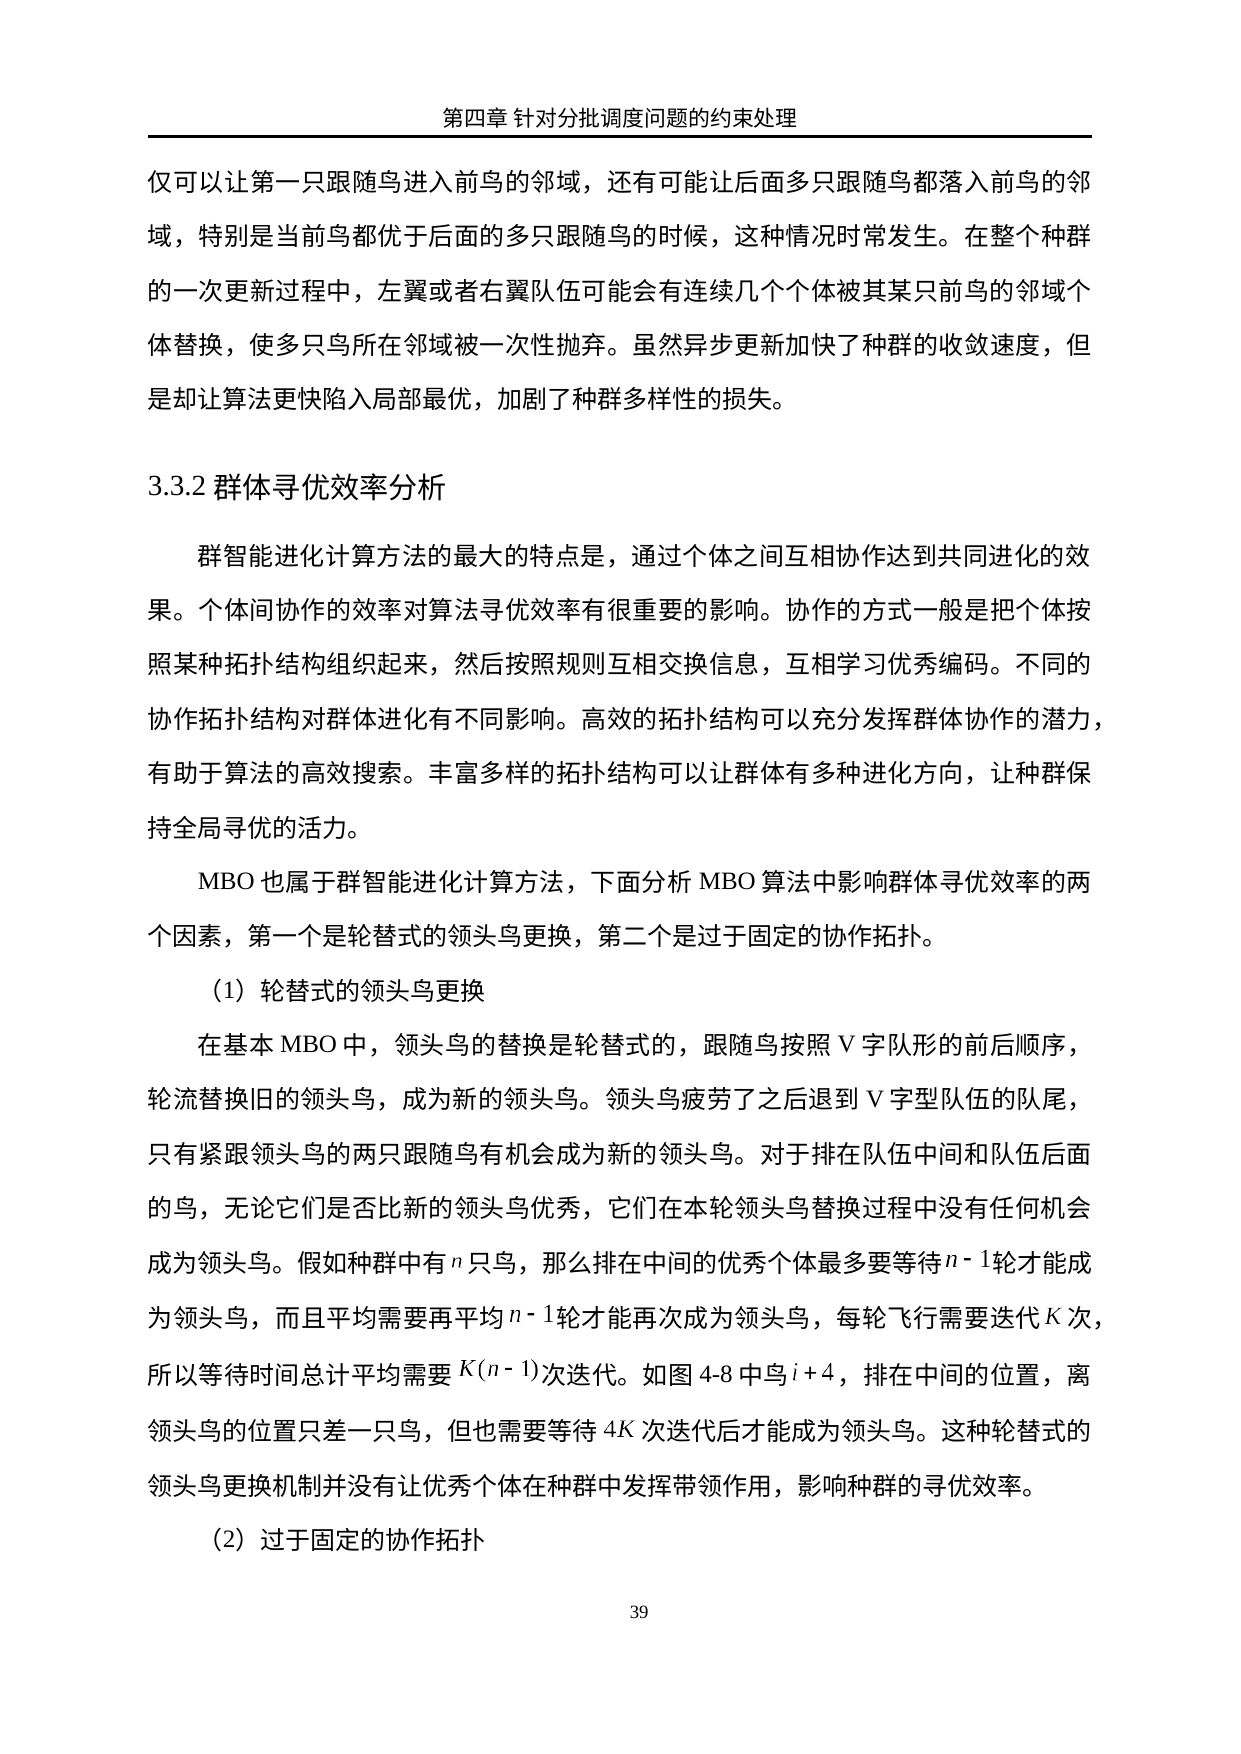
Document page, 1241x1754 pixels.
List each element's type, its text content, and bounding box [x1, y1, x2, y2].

subtitle 3.3.2 群体寻优效率分析 [148, 451, 1092, 519]
text （2）过于固定的协作拓扑 [148, 1521, 1092, 1557]
text MBO也属于群智能进化计算方法，下面分析MBO算法中影响群体寻优效率的两个因素，第一个是轮替式的领头鸟更换，第二个是过于固定的协作拓扑。 [148, 862, 1092, 953]
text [148, 162, 1092, 416]
text 群智能进化计算方法的最大的特点是，通过个体之间互相协作达到共同进化的效果。个体间协作的效率对算法寻优效率有很重要的影响。协作的方式一般是把个体按照某种拓扑结构组织起来，然后按照规则互相交换信息，互相学习优秀编码。不同的协作拓扑结构对群体进化有不同影响。高效的拓扑结构可以充分发挥群体协作的潜力，有助于算法的高效搜索。丰富多样的拓扑结构可以让群体有多种进化方向，让种群保持全局寻优的活力。 [148, 536, 1092, 844]
text （1）轮替式的领头鸟更换 [148, 971, 1092, 1007]
text 在基本MBO中，领头鸟的替换是轮替式的，跟随鸟按照V字队形的前后顺序，轮流替换旧的领头鸟，成为新的领头鸟。领头鸟疲劳了之后退到V字型队伍的队尾，只有紧跟领头鸟的两只跟随鸟有机会成为新的领头鸟。对于排在队伍中间和队伍后面的鸟，无论它们是否比新的领头鸟优秀，它们在本轮领头鸟替换过程中没有任何机会成为领头鸟。假如种群中有只鸟，那么排在中间的优秀个体最多要等待轮才能成为领头鸟，而且平均需要再平均轮才能再次成为领头鸟，每轮飞行需要迭代次，所以等待时间总计平均需要次迭代。如图4-8中鸟，排在中间的位置，离领头鸟的位置只差一只鸟，但也需要等待次迭代后才能成为领头鸟。这种轮替式的领头鸟更换机制并没有让优秀个体在种群中发挥带领作用，影响种群的寻优效率。 [148, 1026, 1092, 1502]
